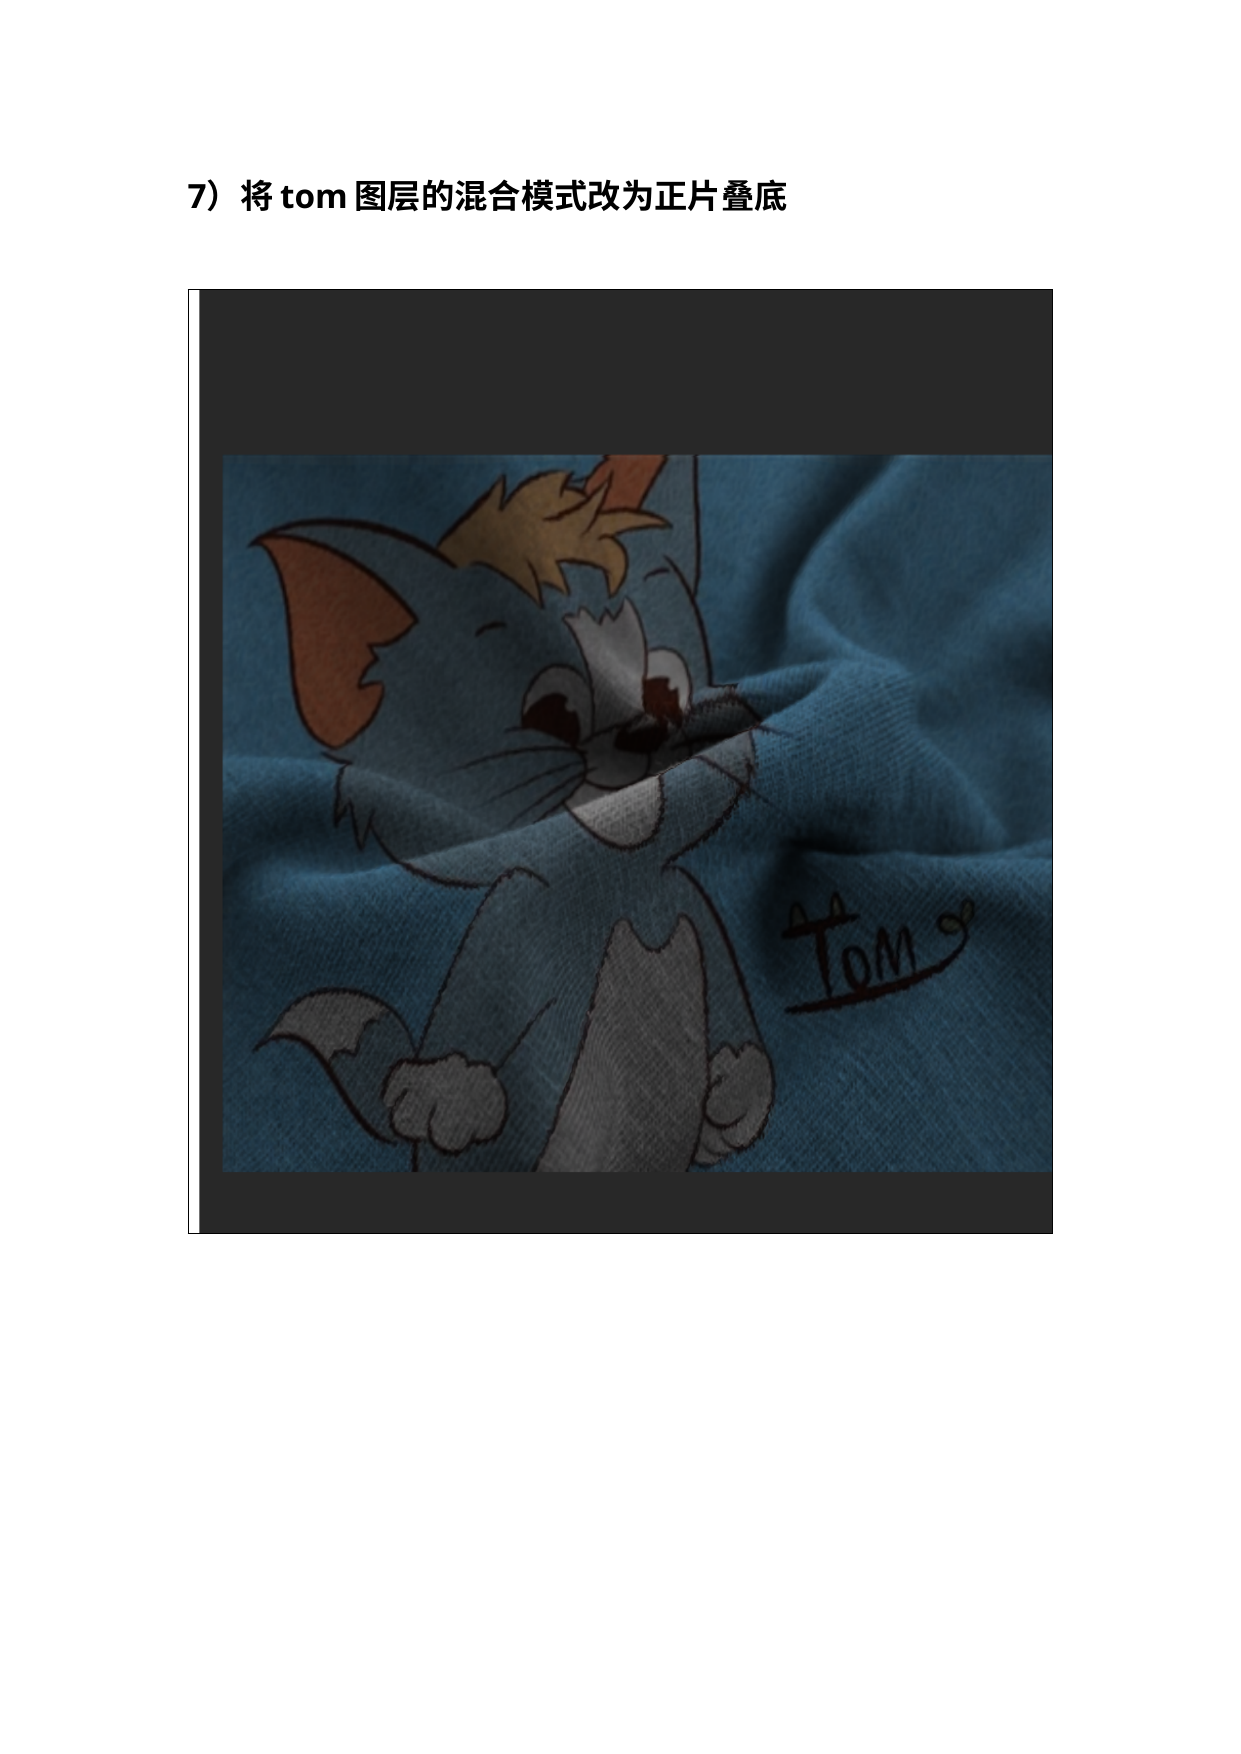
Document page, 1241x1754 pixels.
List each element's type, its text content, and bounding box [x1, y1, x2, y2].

picture [199, 290, 1053, 1233]
subtitle 7）将tom图层的混合模式改为正片叠底 [187, 162, 1053, 227]
table_header [189, 290, 199, 1233]
